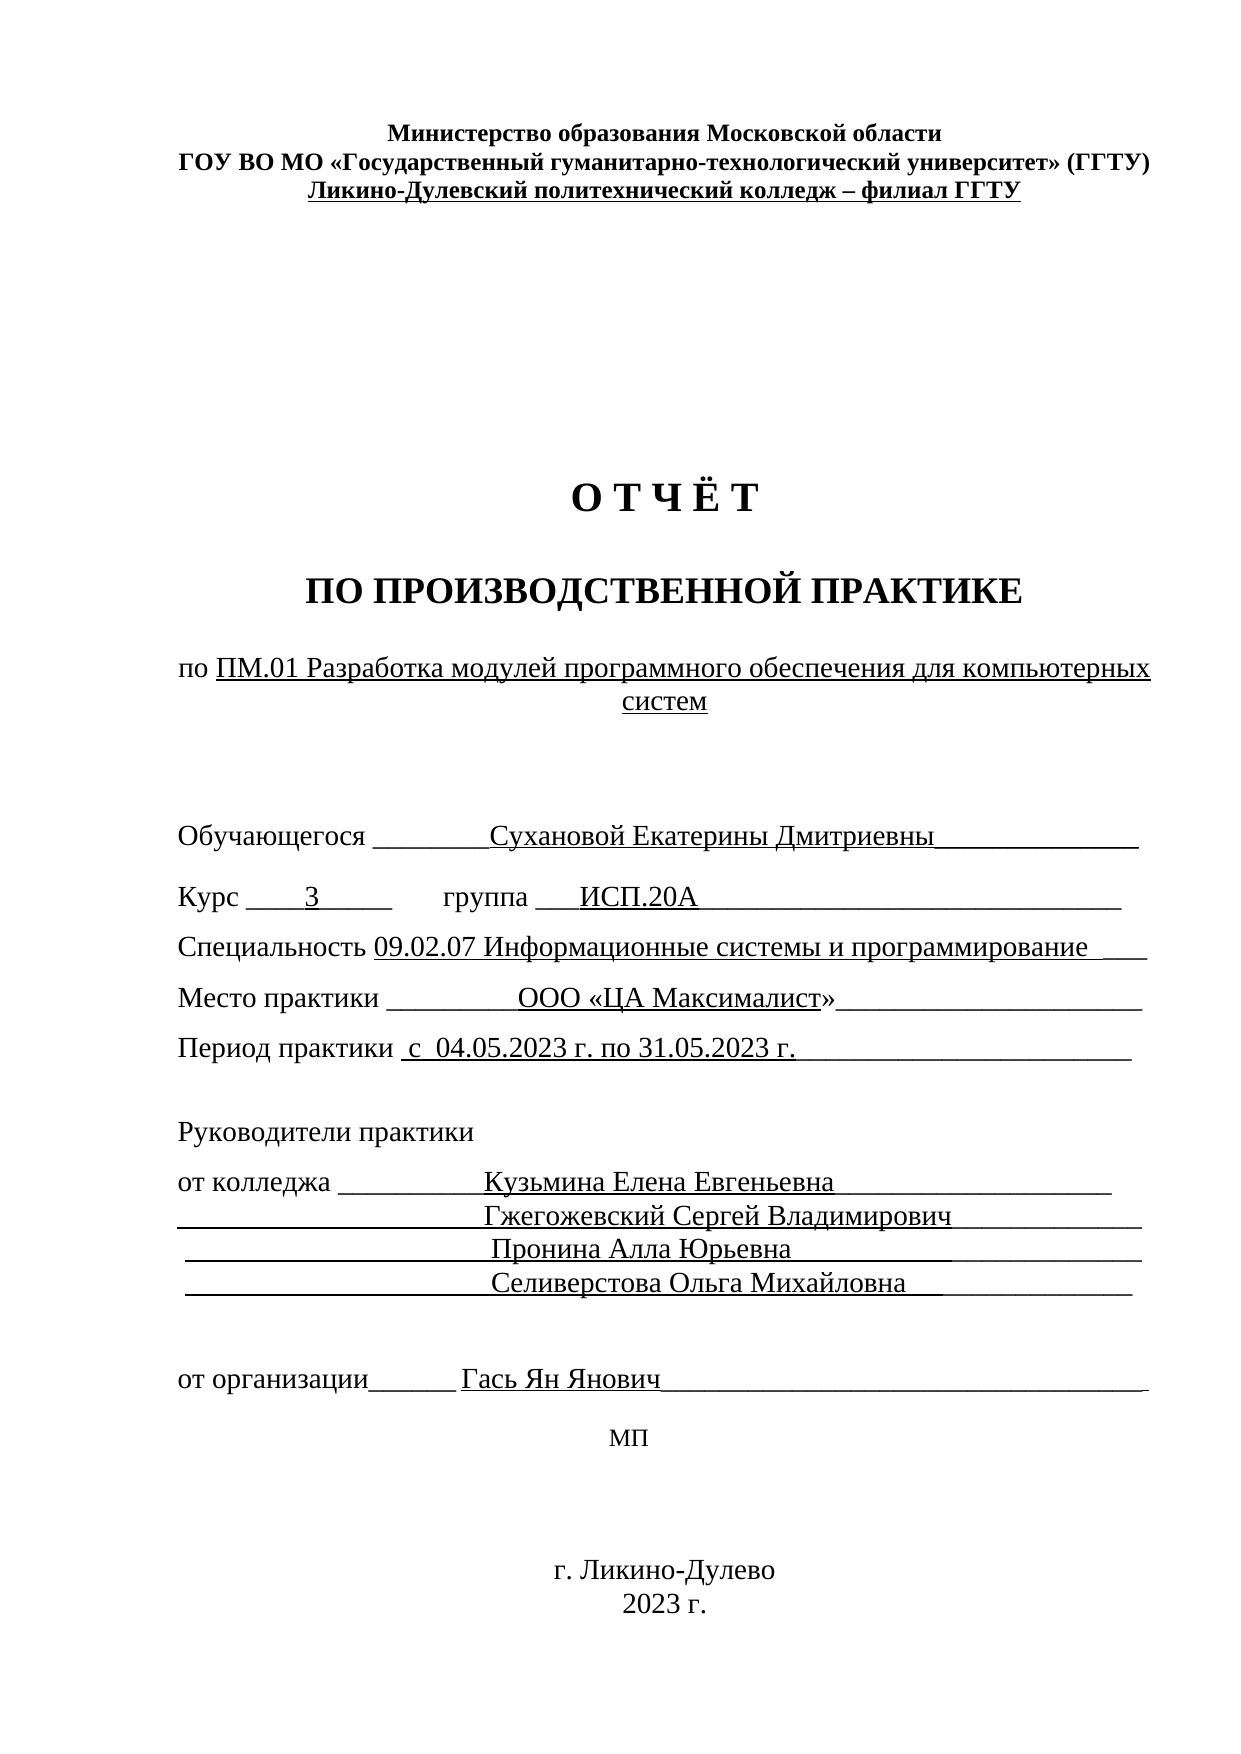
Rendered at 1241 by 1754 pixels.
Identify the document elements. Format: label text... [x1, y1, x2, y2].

text О Т Ч Ё Т [177, 473, 1152, 521]
text Руководители практики [177, 1114, 1152, 1148]
text Обучающегося ________Сухановой Екатерины Дмитриевны______________ [177, 818, 1152, 851]
text Ликино-Дулевский политехнический колледж – филиал ГГТУ [177, 176, 1152, 204]
text Гжегожевский Сергей Владимирович_____________ [177, 1198, 1152, 1231]
text по ПМ.01 Разработка модулей программного обеспечения для компьютерных систем [177, 650, 1152, 717]
text МП [177, 1423, 1152, 1452]
text ГОУ ВО МО «Государственный гуманитарно-технологический университет» (ГГТУ) [177, 147, 1152, 176]
text Специальность 09.02.07 Информационные системы и программирование ___ [177, 929, 1152, 963]
text Курс ____3_____ группа ___ИСП.20А_____________________________ [177, 879, 1152, 913]
text Место практики _________ООО «ЦА Максималист»_____________________ [177, 980, 1152, 1013]
text г. Ликино-Дулево [177, 1552, 1152, 1586]
text Период практики с 04.05.2023 г. по 31.05.2023 г._______________________ [177, 1030, 1152, 1064]
text от колледжа __________Кузьмина Елена Евгеньевна___________________ [177, 1164, 1152, 1198]
text Пронина Алла Юрьевна _____________ [177, 1231, 1152, 1265]
text ПО ПРОИЗВОДСТВЕННОЙ ПРАКТИКЕ [177, 568, 1152, 612]
text от организации______ Гась Ян Янович_________________________________ [177, 1361, 1152, 1394]
text Селиверстова Ольга Михайловна _____________ [177, 1265, 1152, 1298]
text 2023 г. [177, 1586, 1152, 1619]
text Министерство образования Московской области [177, 118, 1152, 147]
